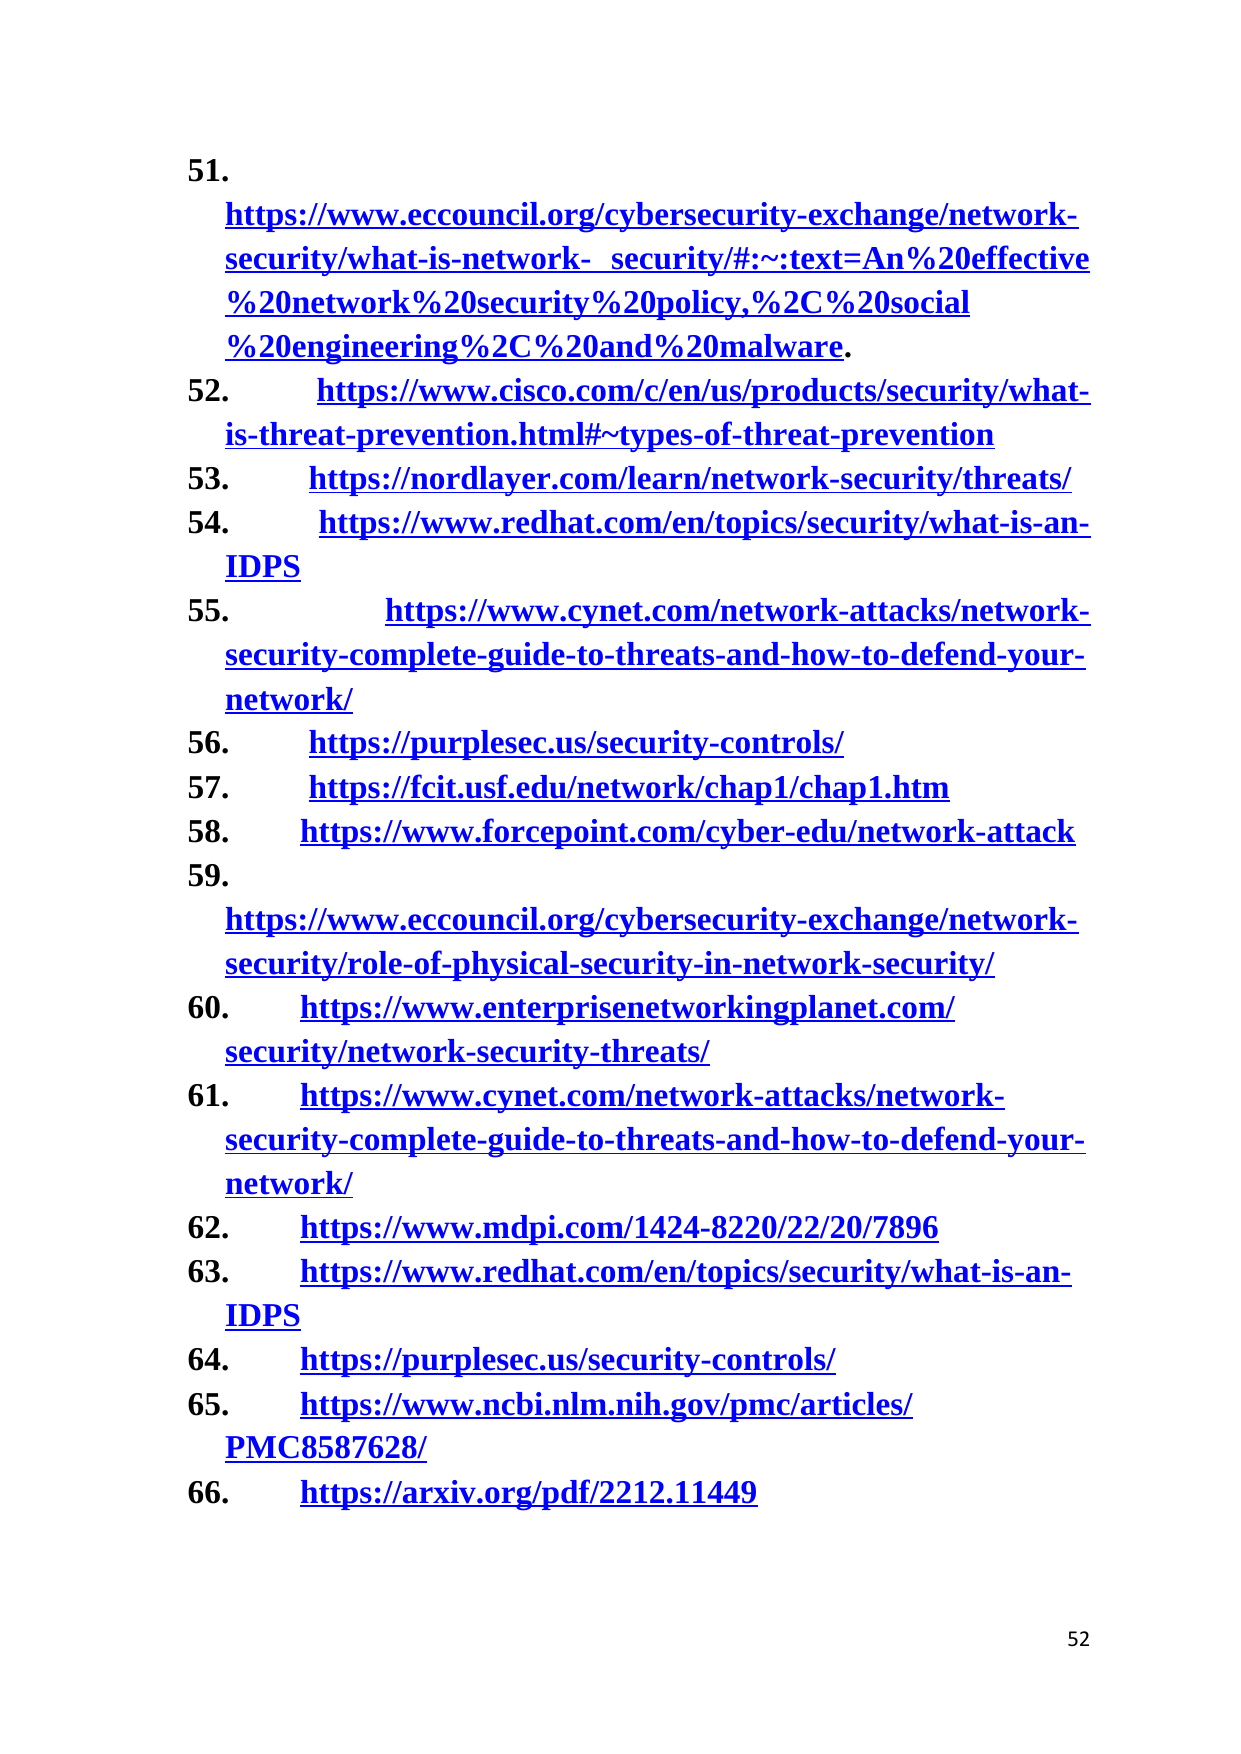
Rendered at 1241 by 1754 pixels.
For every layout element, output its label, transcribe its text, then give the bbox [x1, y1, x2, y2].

list https://arxiv.org/pdf/2212.11449 [187, 1472, 1090, 1510]
list https://www.forcepoint.com/cyber-edu/network-attack [187, 811, 1090, 849]
list https://purplesec.us/security-controls/ [187, 1340, 1090, 1378]
list https://www.eccouncil.org/cybersecurity-exchange/network-security/role-of-physical-security-in-network-security/ [187, 855, 1090, 981]
list https://www.redhat.com/en/topics/security/what-is-an-IDPS [187, 502, 1090, 585]
list https://nordlayer.com/learn/network-security/threats/ [187, 458, 1090, 497]
list https://purplesec.us/security-controls/ [187, 723, 1090, 761]
list https://www.eccouncil.org/cybersecurity-exchange/network- security/what-is-network- security/#:~:text=An%20effective%20network%20security%20policy,%2C%20social%20engineering%2C%20and%20malware. [187, 150, 1090, 364]
list https://www.enterprisenetworkingplanet.com/security/network-security-threats/ [187, 987, 1090, 1069]
list https://www.cynet.com/network-attacks/network-security-complete-guide-to-threats-and-how-to-defend-your-network/ [187, 1075, 1090, 1202]
list https://fcit.usf.edu/network/chap1/chap1.htm [187, 767, 1090, 805]
list https://www.cynet.com/network-attacks/network-security-complete-guide-to-threats-and-how-to-defend-your-network/ [187, 591, 1090, 717]
list https://www.ncbi.nlm.nih.gov/pmc/articles/PMC8587628/ [187, 1384, 1090, 1466]
list https://www.redhat.com/en/topics/security/what-is-an-IDPS [187, 1252, 1090, 1334]
list https://www.mdpi.com/1424-8220/22/20/7896 [187, 1207, 1090, 1246]
list https://www.cisco.com/c/en/us/products/security/what-is-threat-prevention.html#~types-of-threat-prevention [187, 370, 1090, 453]
